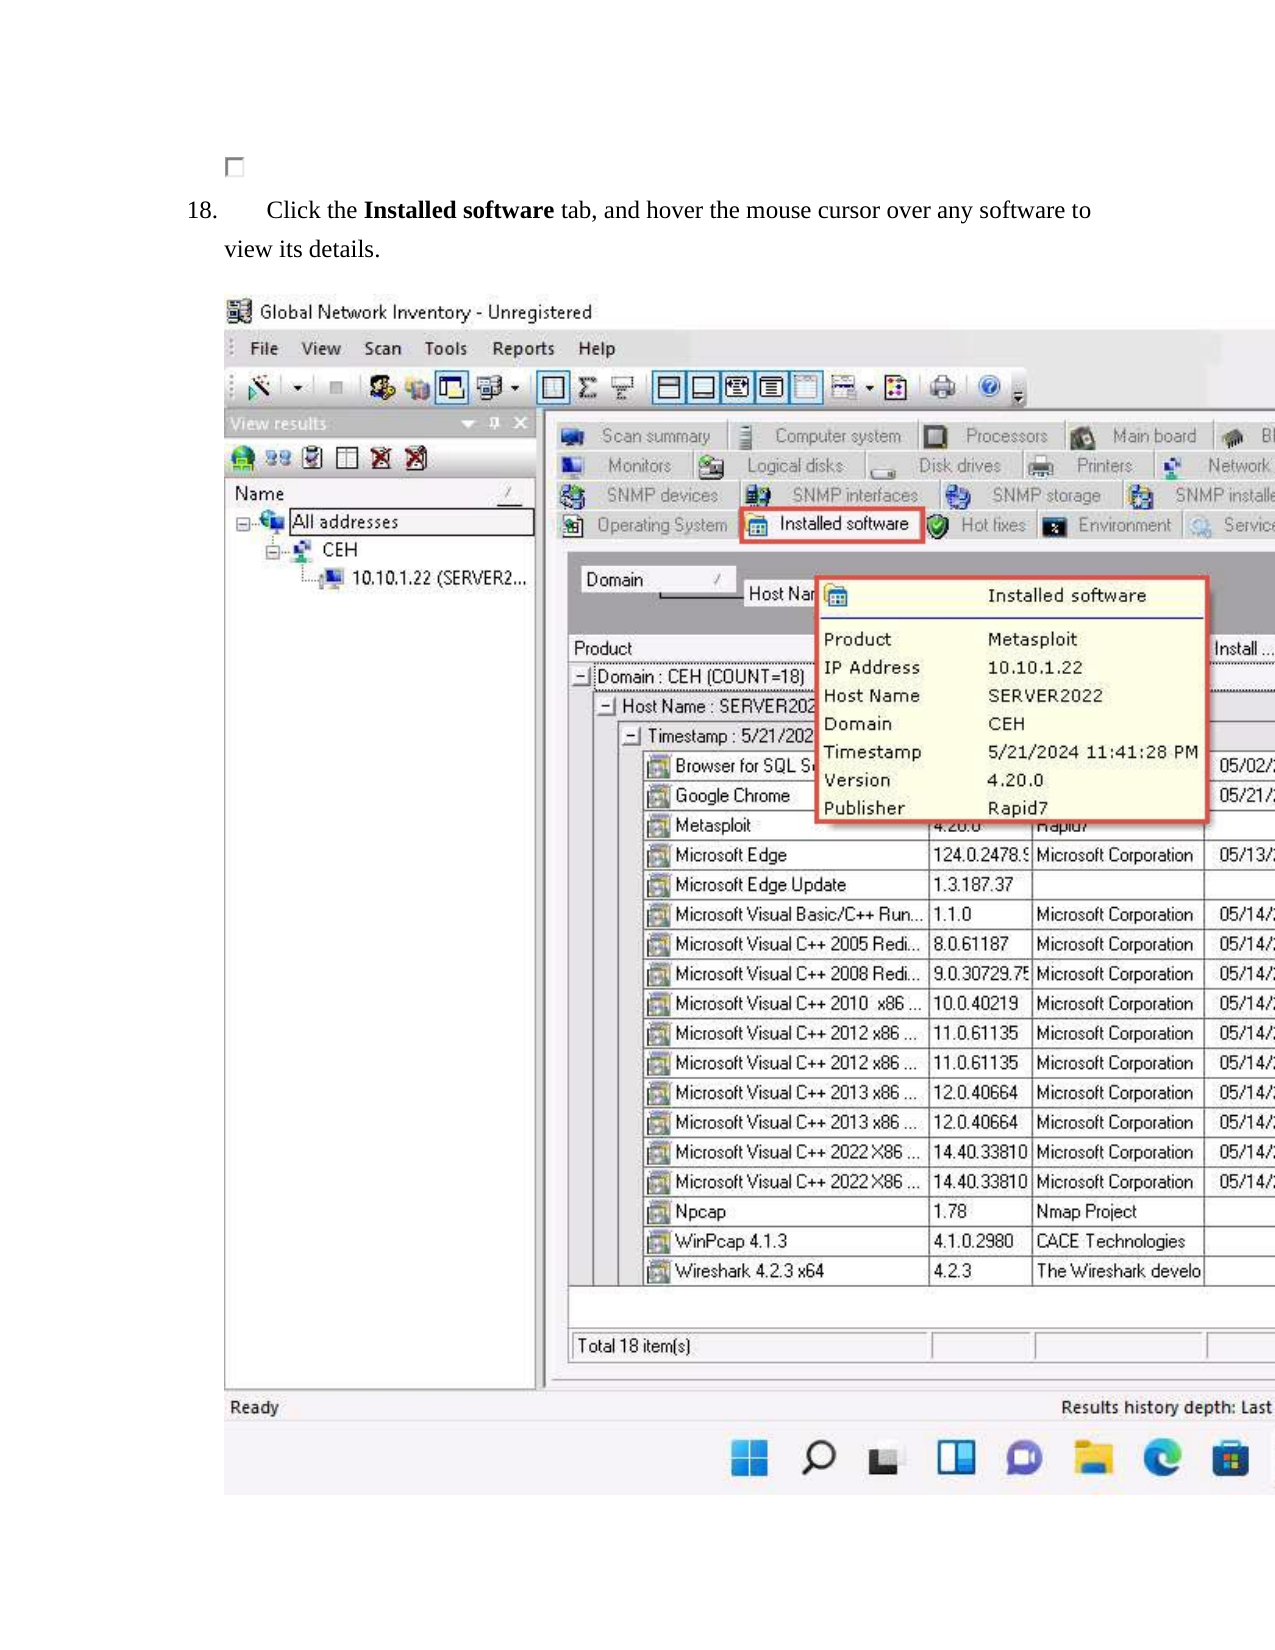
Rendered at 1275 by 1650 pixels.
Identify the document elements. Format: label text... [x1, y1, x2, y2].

picture [224, 294, 1275, 1495]
list Click the Installed software tab, and hover the mouse cursor over any software to view its details. [187, 150, 1094, 263]
